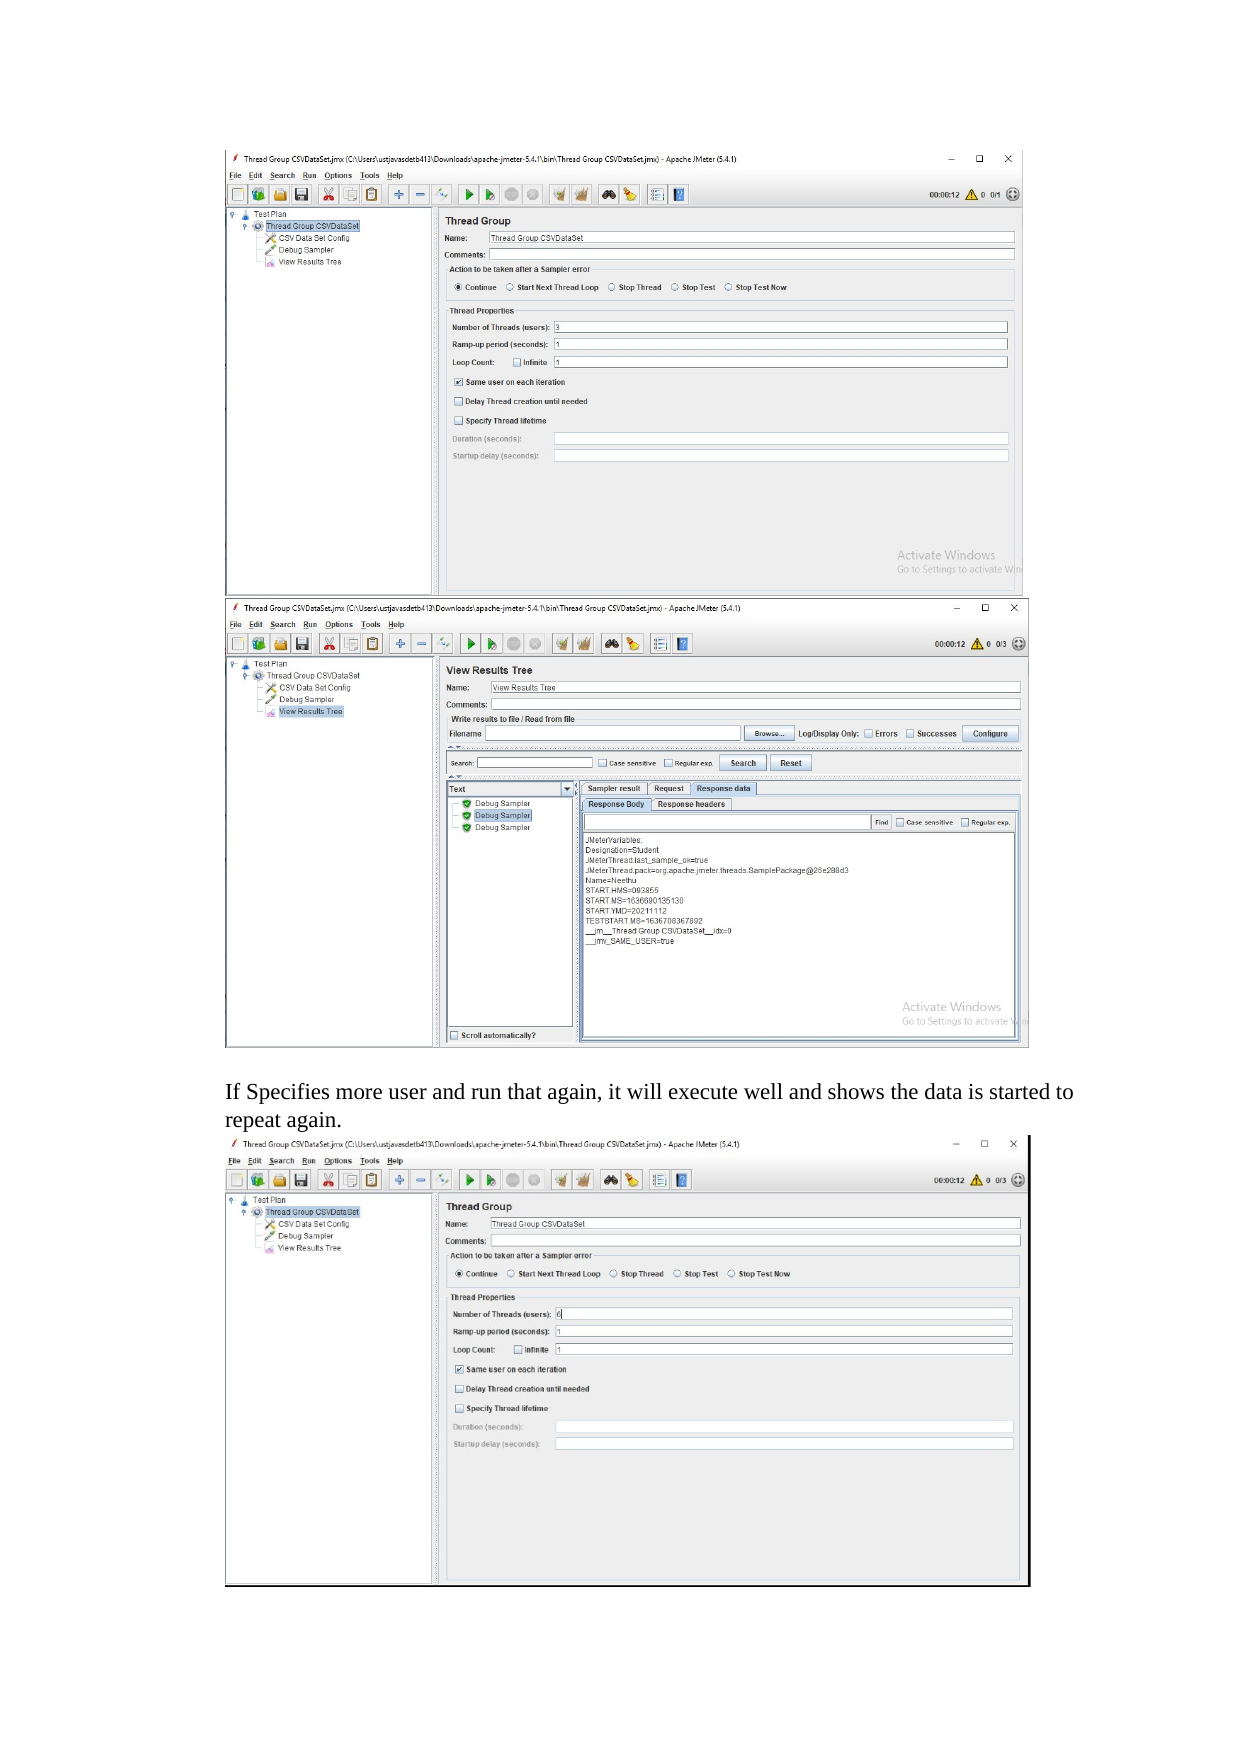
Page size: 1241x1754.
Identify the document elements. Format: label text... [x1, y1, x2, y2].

picture [225, 1135, 1031, 1587]
list If Specifies more user and run that again, it will execute well and shows the data is started to repeat again. [225, 1078, 1090, 1133]
picture [225, 150, 1023, 596]
picture [225, 598, 1029, 1048]
